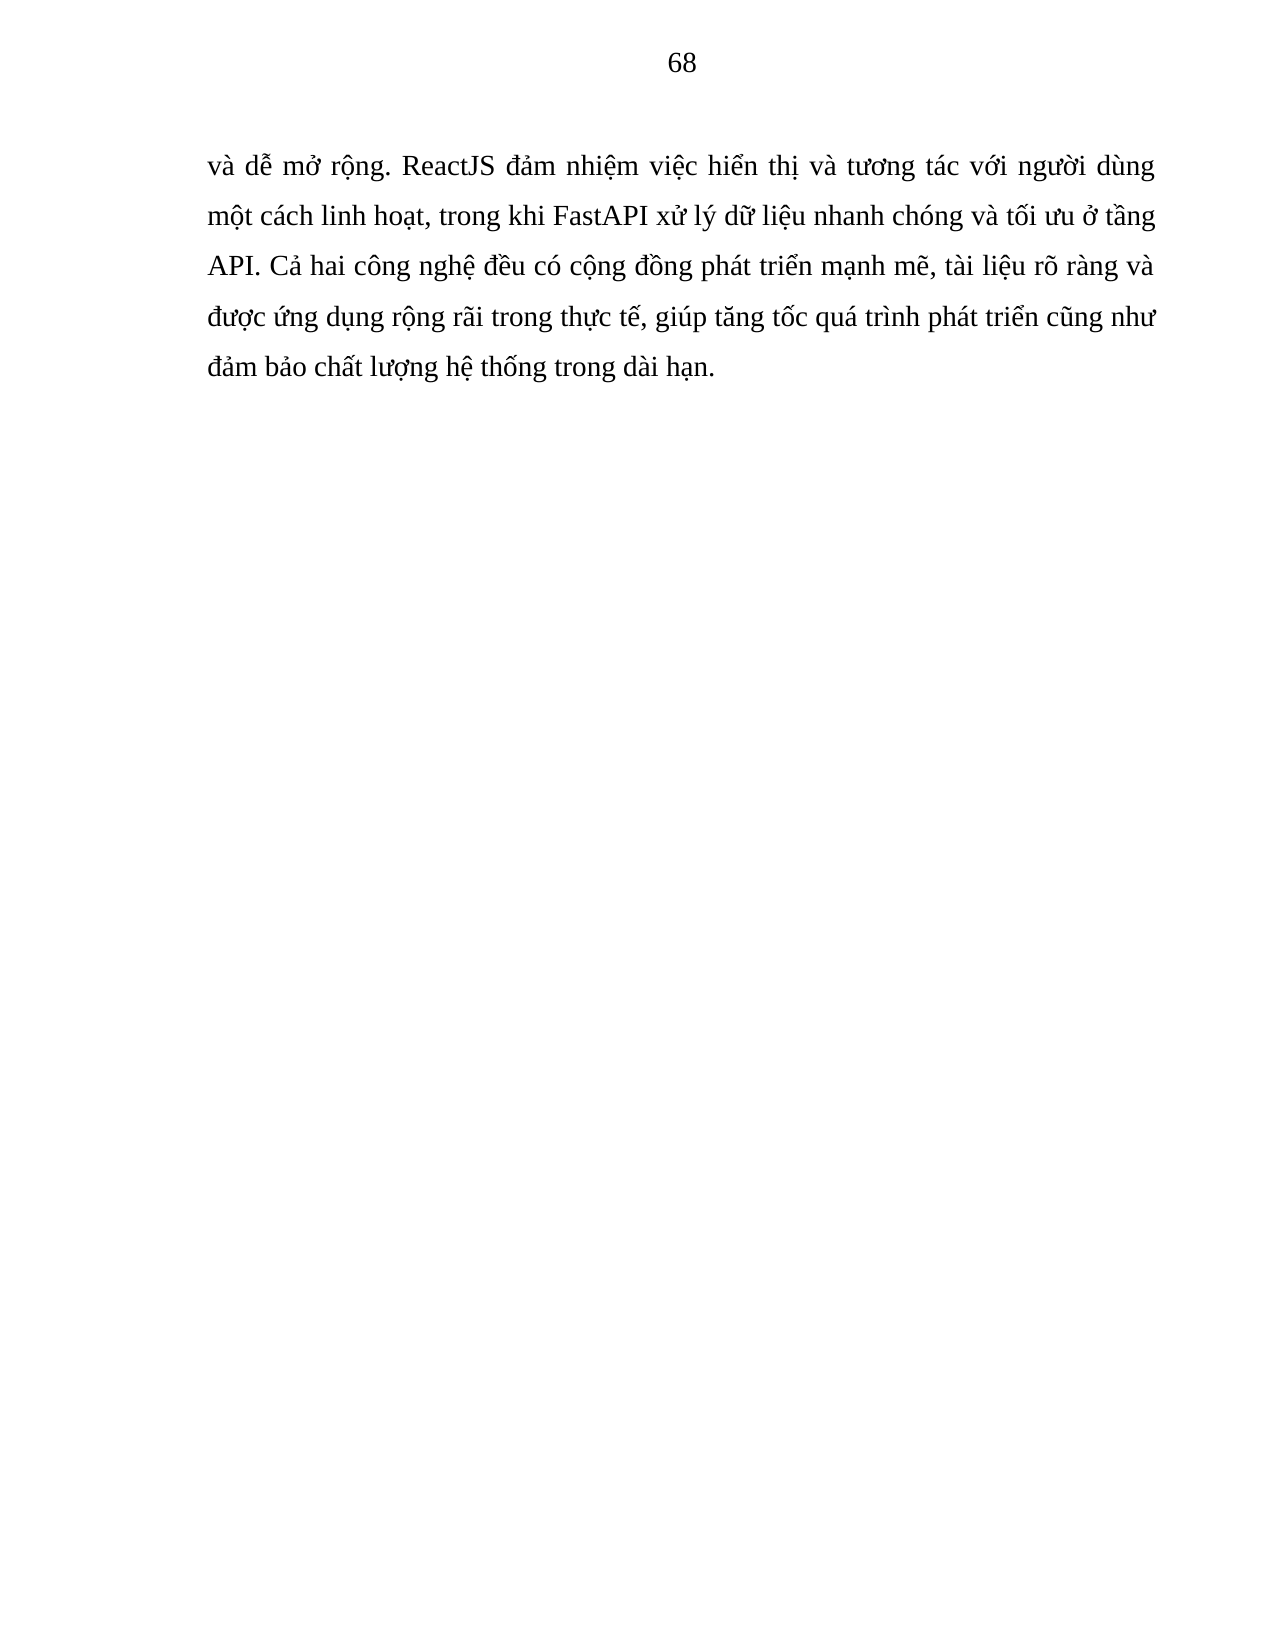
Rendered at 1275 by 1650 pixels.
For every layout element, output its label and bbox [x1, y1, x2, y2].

text [207, 148, 1157, 382]
